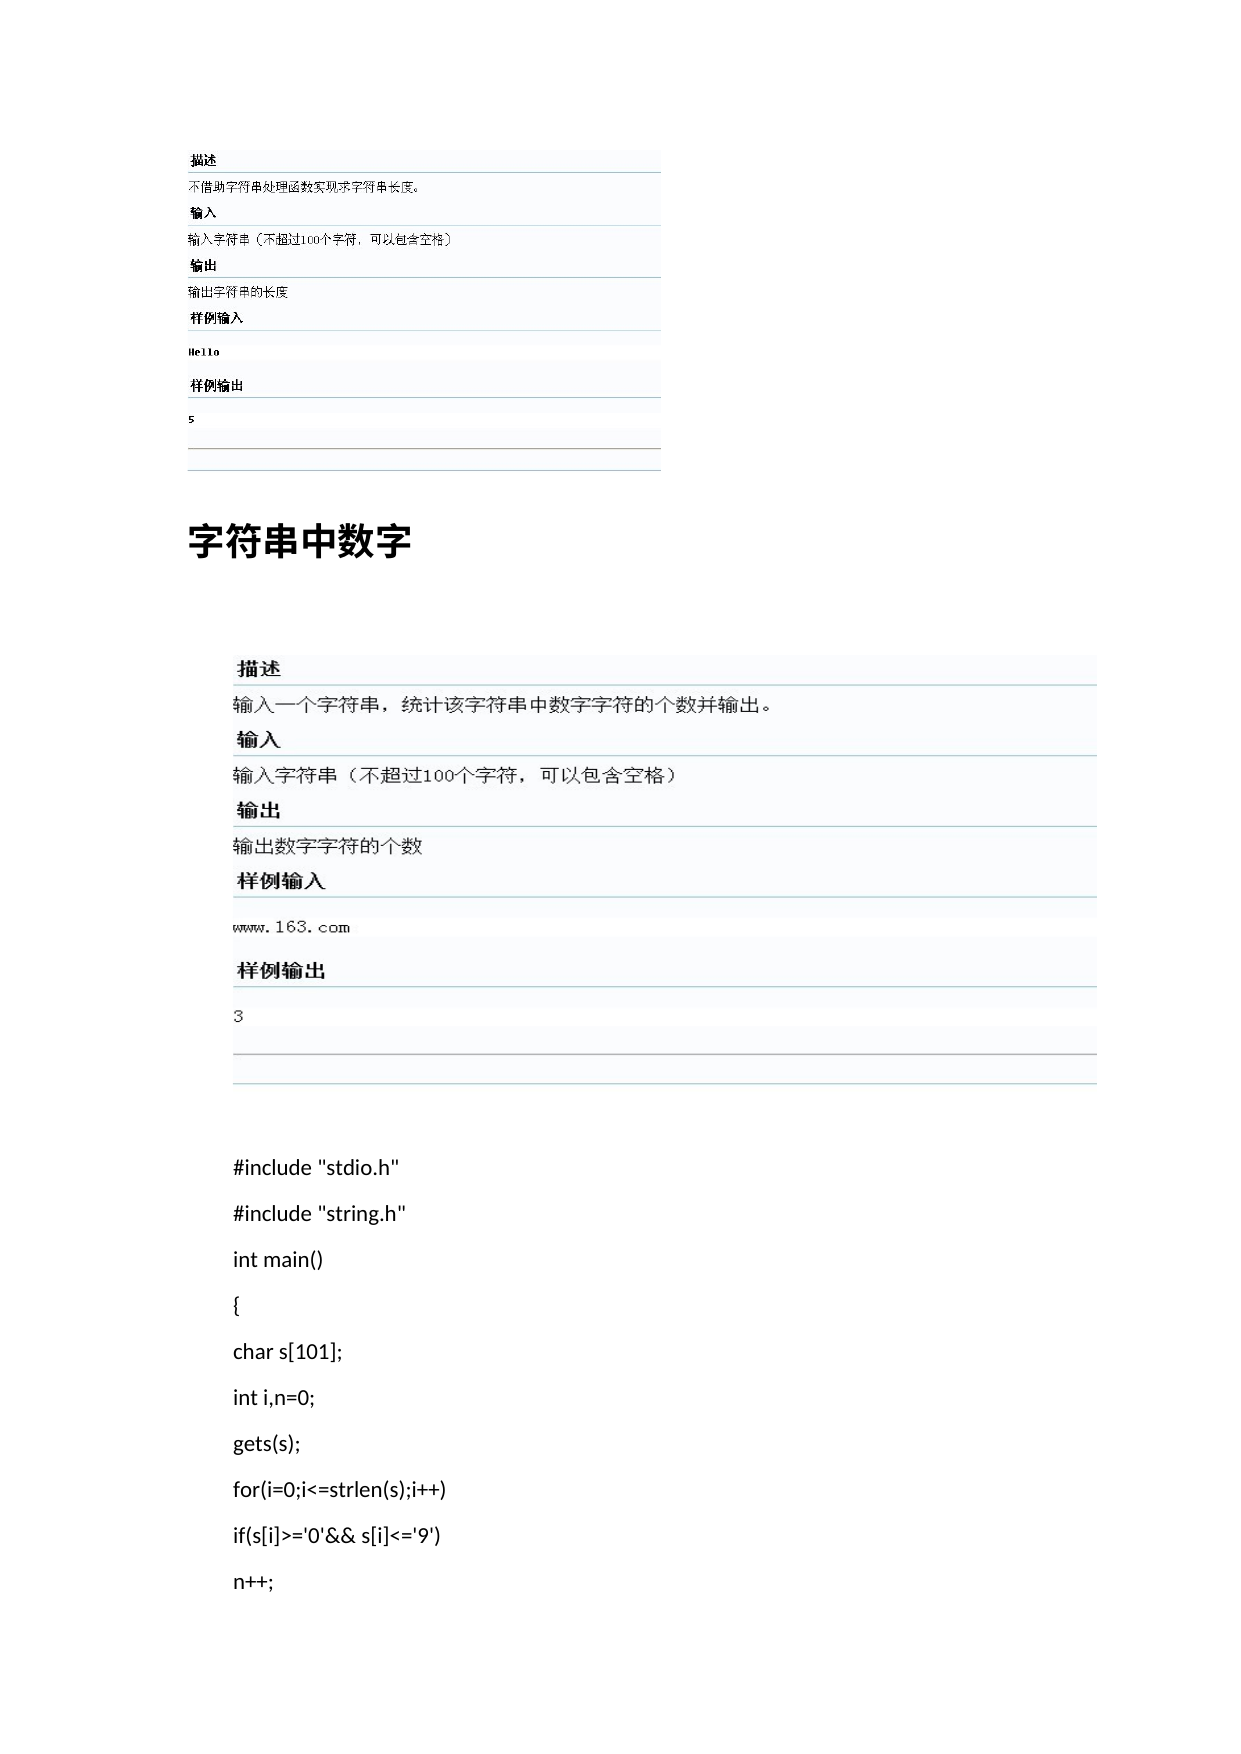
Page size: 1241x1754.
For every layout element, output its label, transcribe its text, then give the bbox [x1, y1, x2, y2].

text { [187, 1291, 1053, 1319]
text for(i=0;i<=strlen(s);i++) [187, 1475, 1053, 1503]
text n++; [187, 1567, 1053, 1596]
text char s[101]; [187, 1337, 1053, 1365]
text #include "stdio.h" [187, 1153, 1053, 1181]
text gets(s); [187, 1429, 1053, 1457]
text if(s[i]>='0'&& s[i]<='9') [187, 1521, 1053, 1549]
picture [187, 150, 661, 494]
picture [232, 655, 1097, 1136]
text #include "string.h" [187, 1199, 1053, 1227]
text int main() [187, 1245, 1053, 1273]
text int i,n=0; [187, 1383, 1053, 1411]
text 字符串中数字 [187, 512, 1053, 566]
